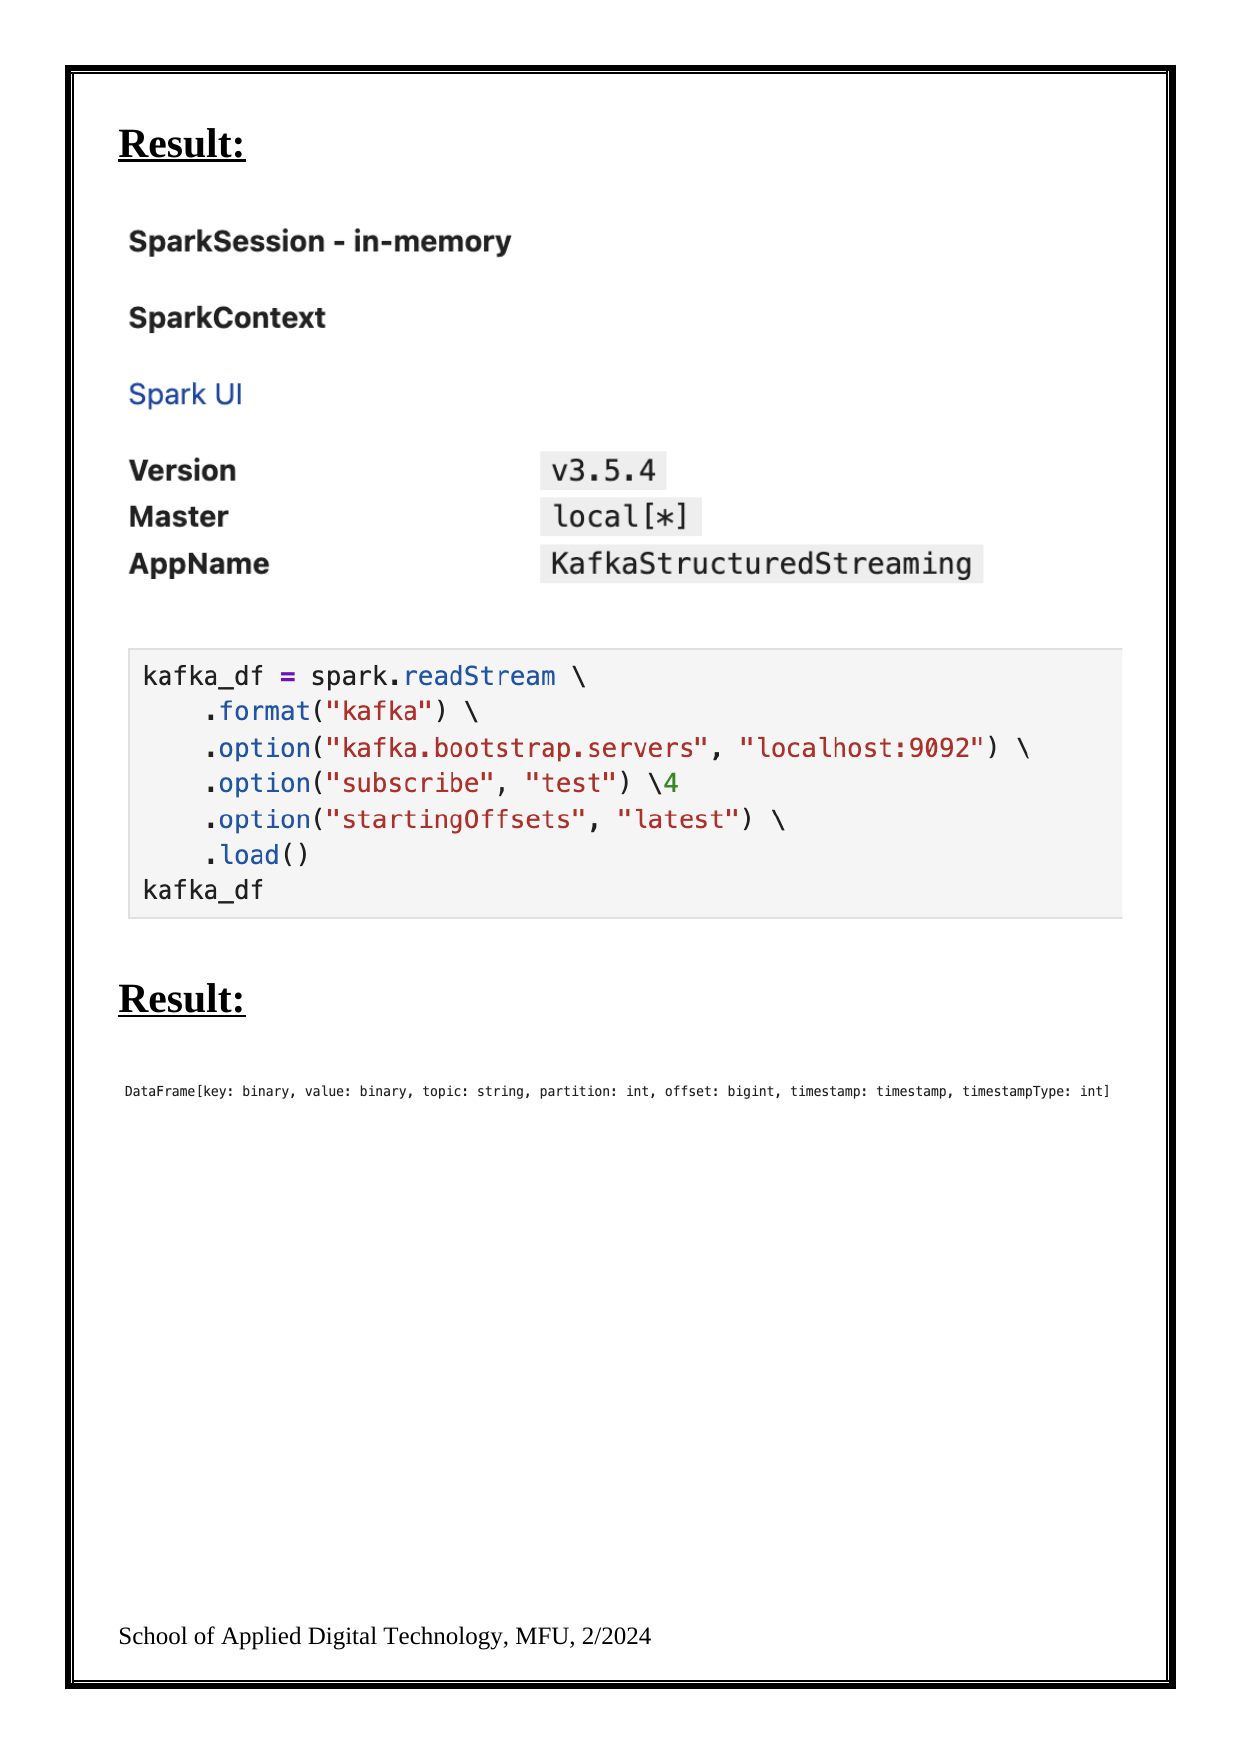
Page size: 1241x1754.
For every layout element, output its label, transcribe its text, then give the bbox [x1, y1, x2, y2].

text Result: [118, 973, 1122, 1021]
picture [118, 1074, 1123, 1107]
text Result: [118, 118, 1122, 166]
picture [118, 643, 1123, 930]
picture [118, 219, 1071, 601]
